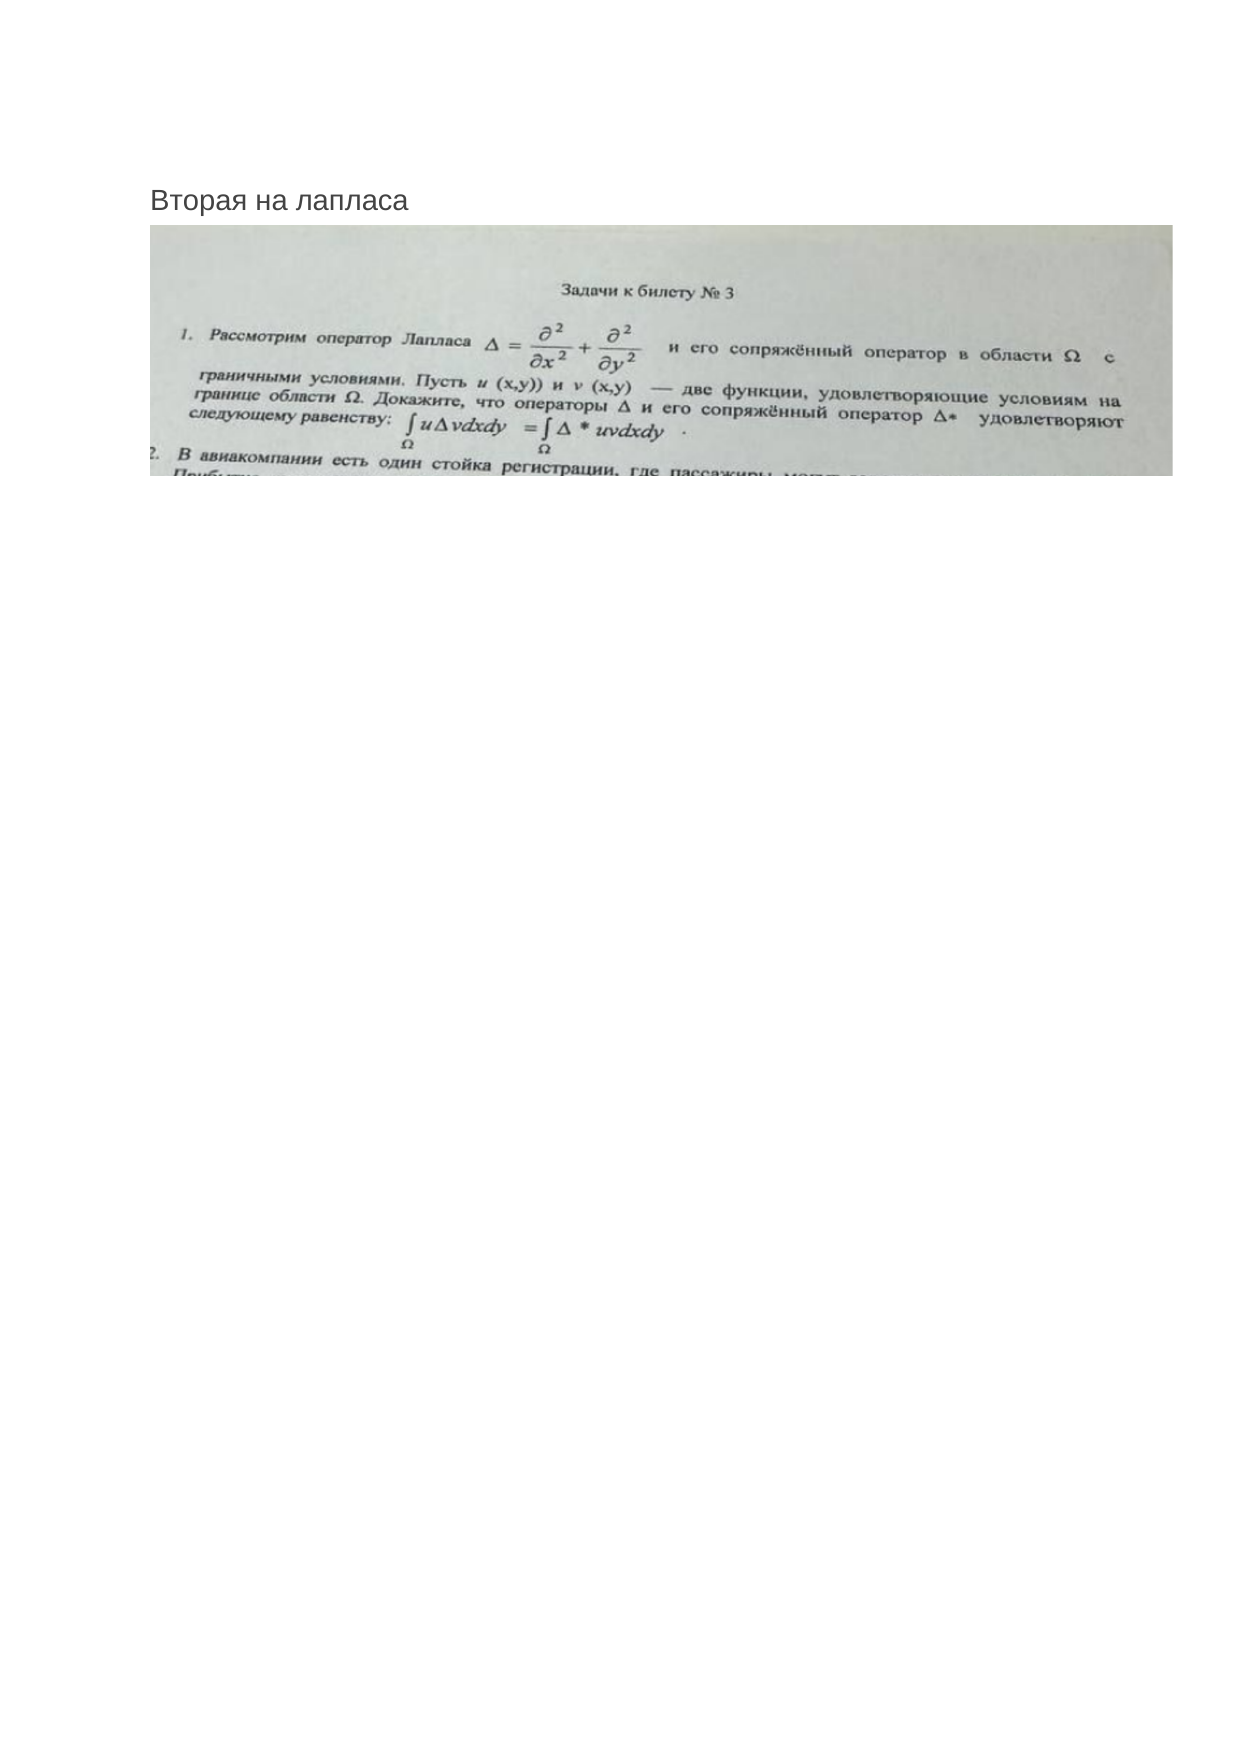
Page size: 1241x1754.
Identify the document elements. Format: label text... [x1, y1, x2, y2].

subtitle Вторая на лапласа [150, 183, 1090, 217]
picture [150, 225, 1173, 476]
